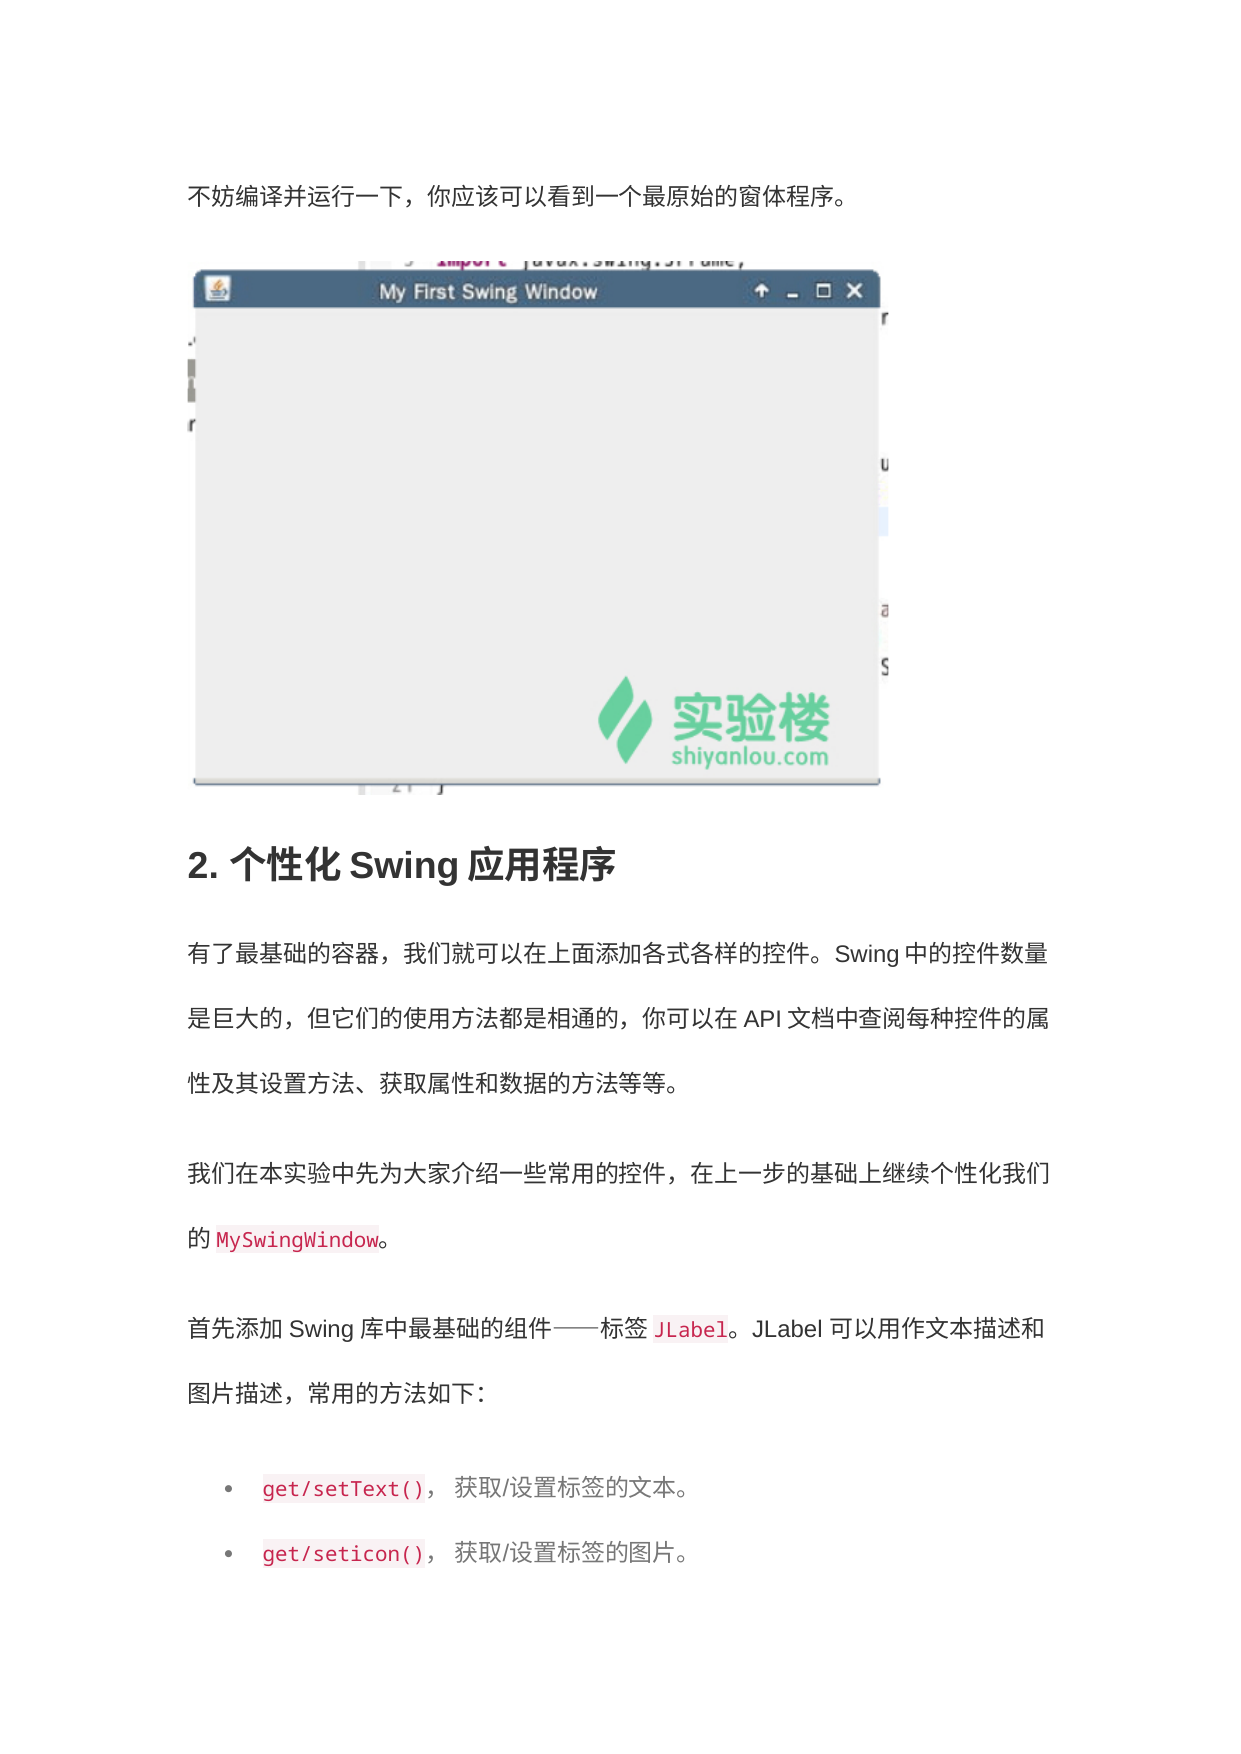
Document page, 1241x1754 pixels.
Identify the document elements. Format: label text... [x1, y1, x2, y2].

picture [187, 261, 889, 795]
text 首先添加 Swing 库中最基础的组件——标签JLabel。JLabel 可以用作文本描述和图片描述，常用的方法如下： [187, 1294, 1053, 1424]
text 不妨编译并运行一下，你应该可以看到一个最原始的窗体程序。 [187, 162, 1053, 227]
text 我们在本实验中先为大家介绍一些常用的控件，在上一步的基础上继续个性化我们的MySwingWindow。 [187, 1139, 1053, 1269]
list get/setText()， 获取/设置标签的文本。 [225, 1454, 1053, 1519]
list get/seticon()， 获取/设置标签的图片。 [225, 1519, 1053, 1584]
subtitle 2. 个性化Swing应用程序 [187, 829, 1053, 894]
text 有了最基础的容器，我们就可以在上面添加各式各样的控件。Swing中的控件数量是巨大的，但它们的使用方法都是相通的，你可以在API文档中查阅每种控件的属性及其设置方法、获取属性和数据的方法等等。 [187, 919, 1053, 1114]
